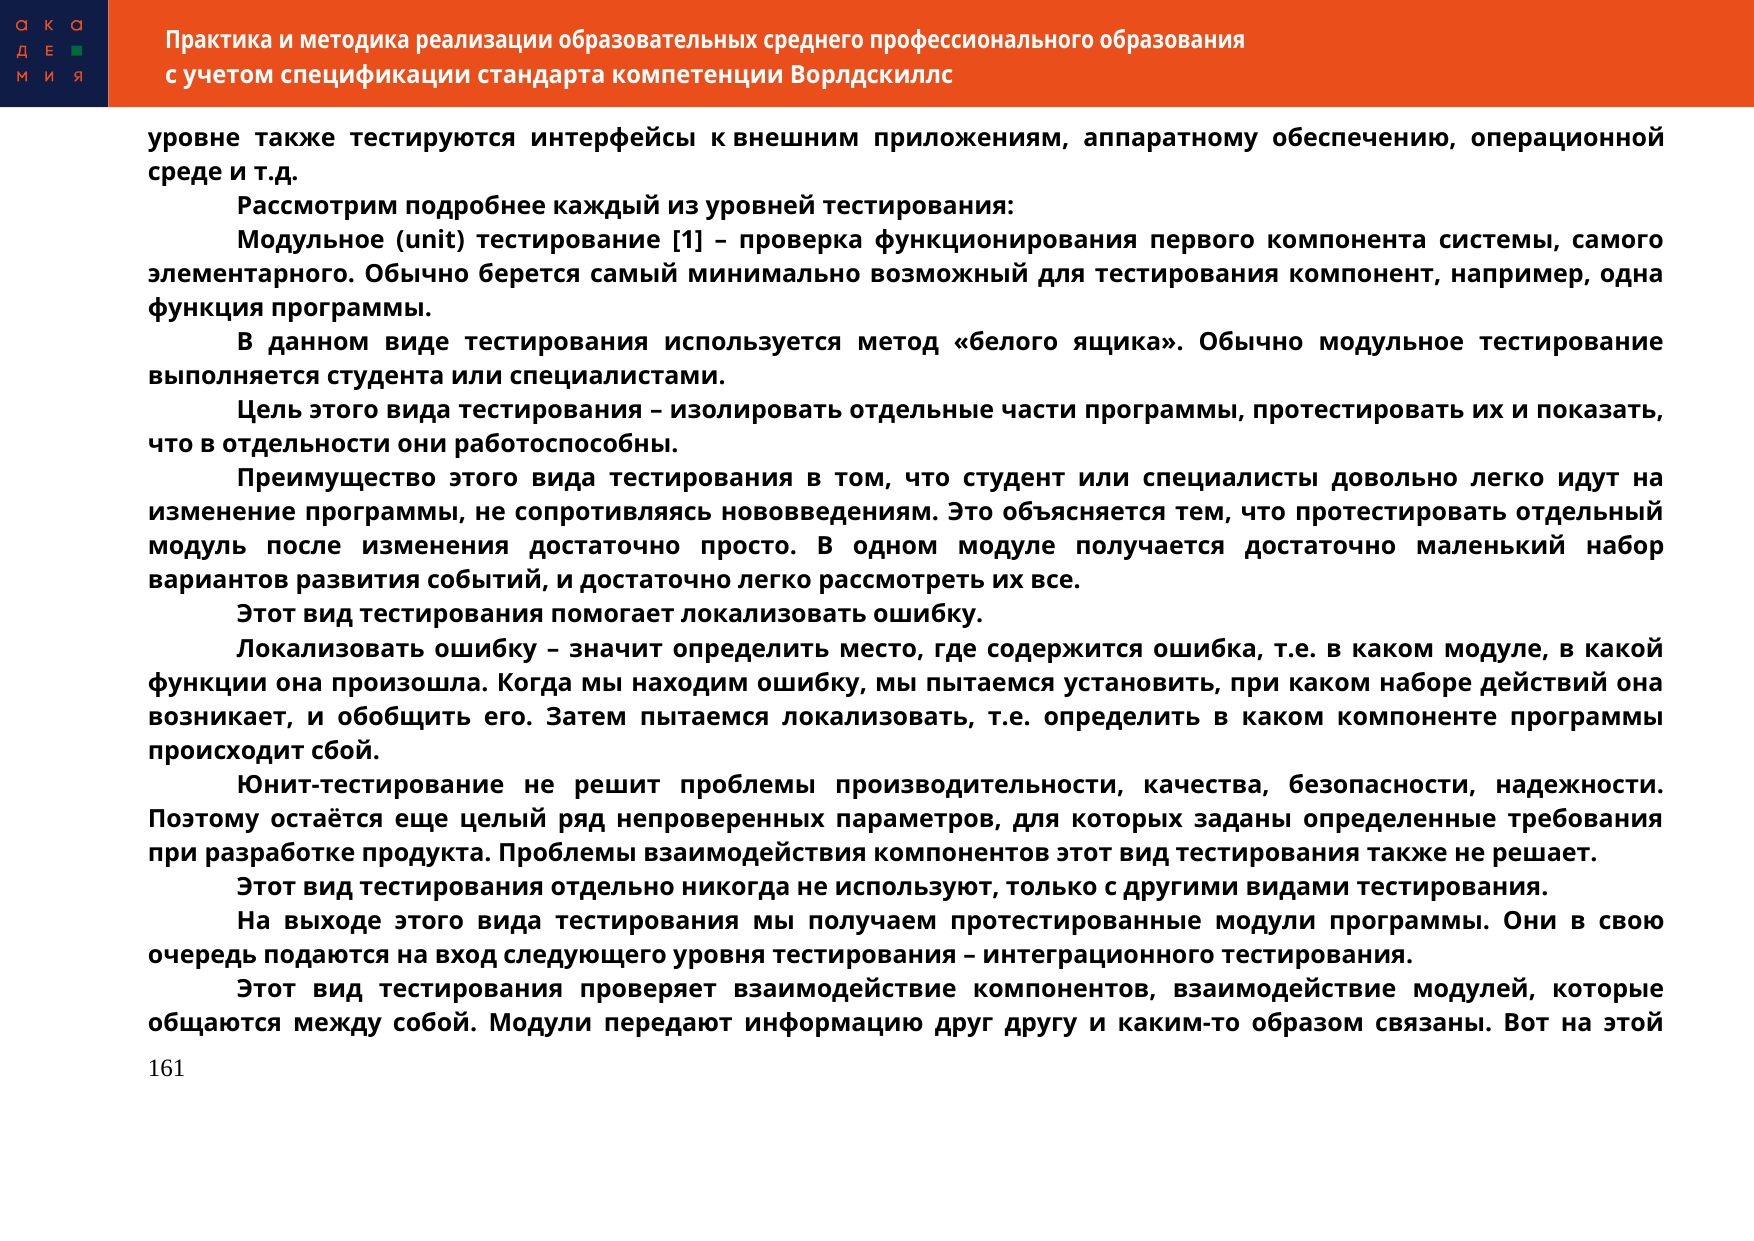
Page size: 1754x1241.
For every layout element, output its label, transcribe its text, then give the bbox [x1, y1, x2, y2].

text На выходе этого вида тестирования мы получаем протестированные модули программы. Они в свою очередь подаются на вход следующего уровня тестирования – интеграционного тестирования. [148, 903, 1665, 971]
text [148, 971, 1665, 1039]
text Модульное (unit) тестирование [1] – проверка функционирования первого компонента системы, самого элементарного. Обычно берется самый минимально возможный для тестирования компонент, например, одна функция программы. [148, 221, 1665, 324]
text Юнит-тестирование не решит проблемы производительности, качества, безопасности, надежности. Поэтому остаётся еще целый ряд непроверенных параметров, для которых заданы определенные требования при разработке продукта. Проблемы взаимодействия компонентов этот вид тестирования также не решает. [148, 766, 1665, 869]
text В данном виде тестирования используется метод «белого ящика». Обычно модульное тестирование выполняется студента или специалистами. [148, 324, 1665, 392]
text Этот вид тестирования отдельно никогда не используют, только с другими видами тестирования. [148, 869, 1665, 903]
text Этот вид тестирования помогает локализовать ошибку. [148, 596, 1665, 630]
text Цель этого вида тестирования – изолировать отдельные части программы, протестировать их и показать, что в отдельности они работоспособны. [148, 392, 1665, 460]
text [148, 119, 1665, 187]
text Рассмотрим подробнее каждый из уровней тестирования: [148, 187, 1665, 221]
text Локализовать ошибку – значит определить место, где содержится ошибка, т.е. в каком модуле, в какой функции она произошла. Когда мы находим ошибку, мы пытаемся установить, при каком наборе действий она возникает, и обобщить его. Затем пытаемся локализовать, т.е. определить в каком компоненте программы происходит сбой. [148, 630, 1665, 766]
text Преимущество этого вида тестирования в том, что студент или специалисты довольно легко идут на изменение программы, не сопротивляясь нововведениям. Это объясняется тем, что протестировать отдельный модуль после изменения достаточно просто. В одном модуле получается достаточно маленький набор вариантов развития событий, и достаточно легко рассмотреть их все. [148, 460, 1665, 596]
